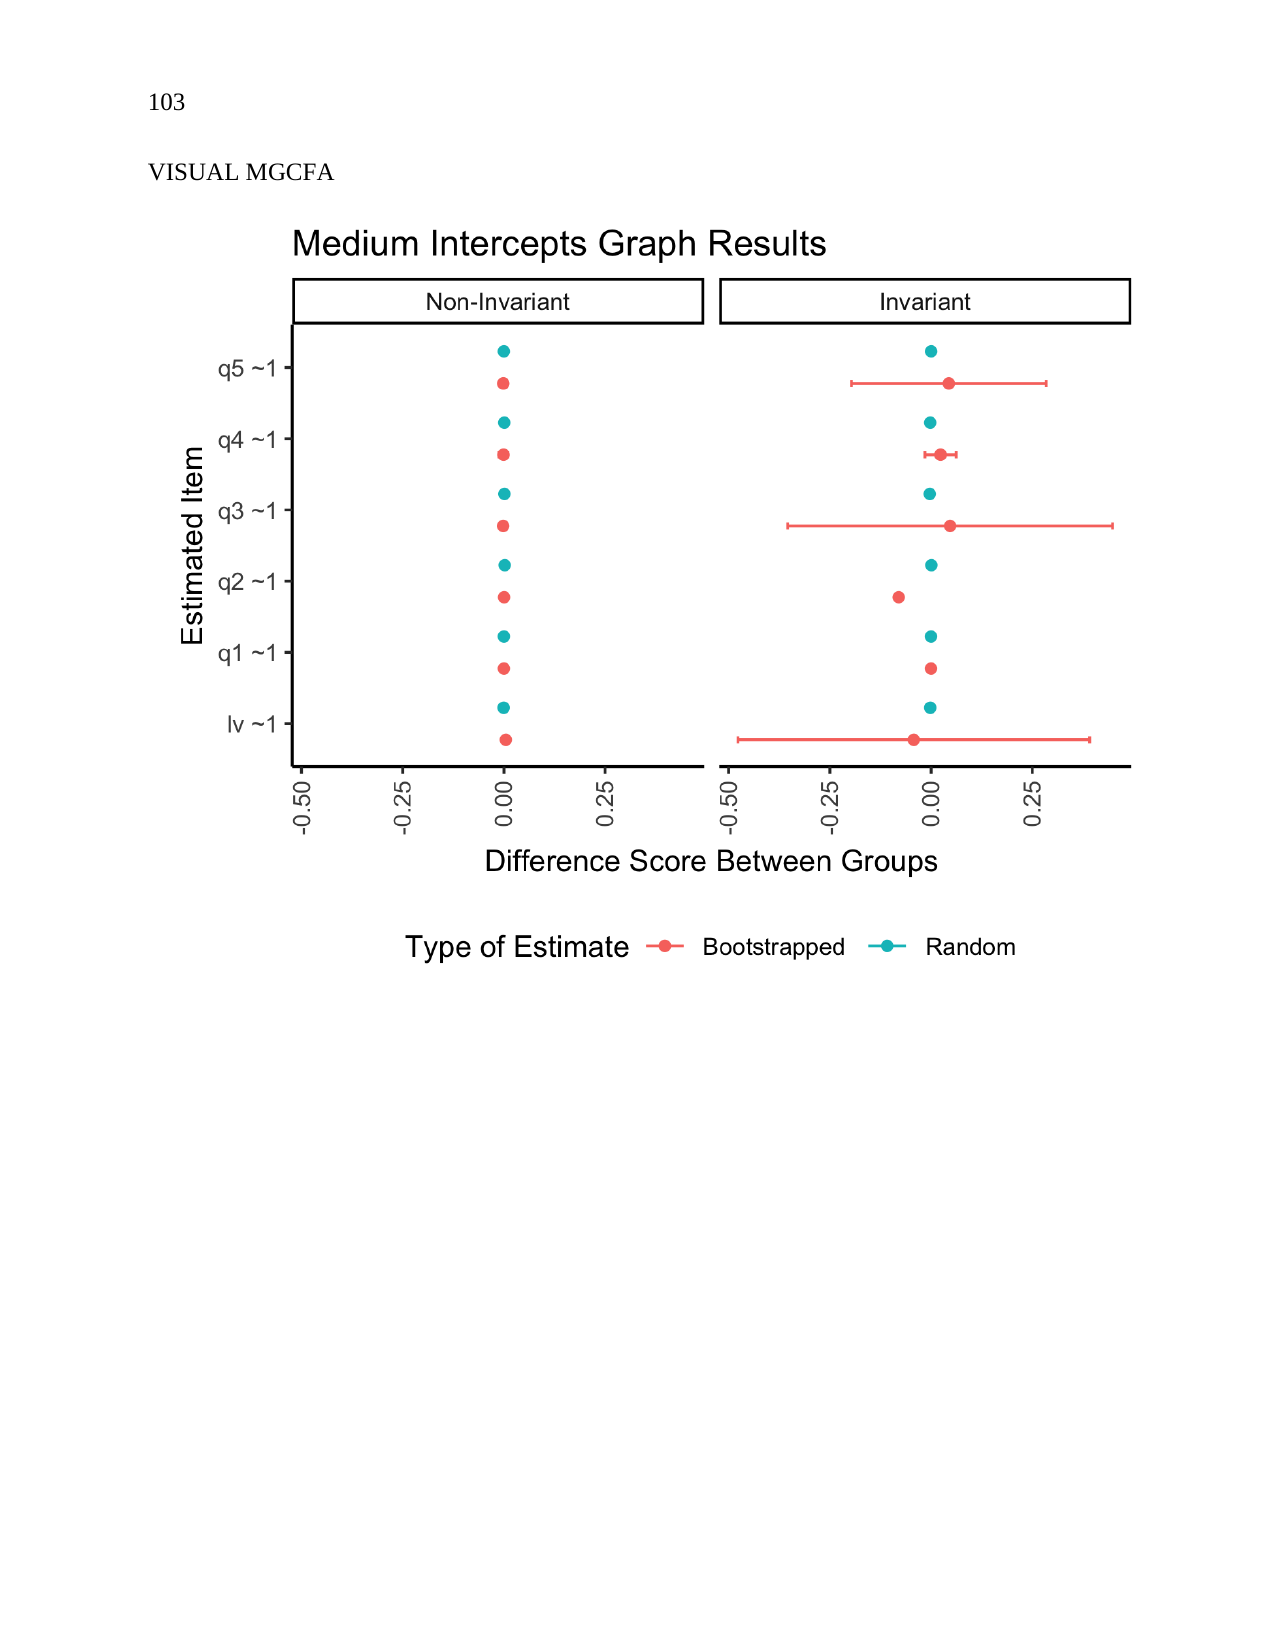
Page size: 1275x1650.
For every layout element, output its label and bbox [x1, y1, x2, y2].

picture [166, 215, 1146, 999]
